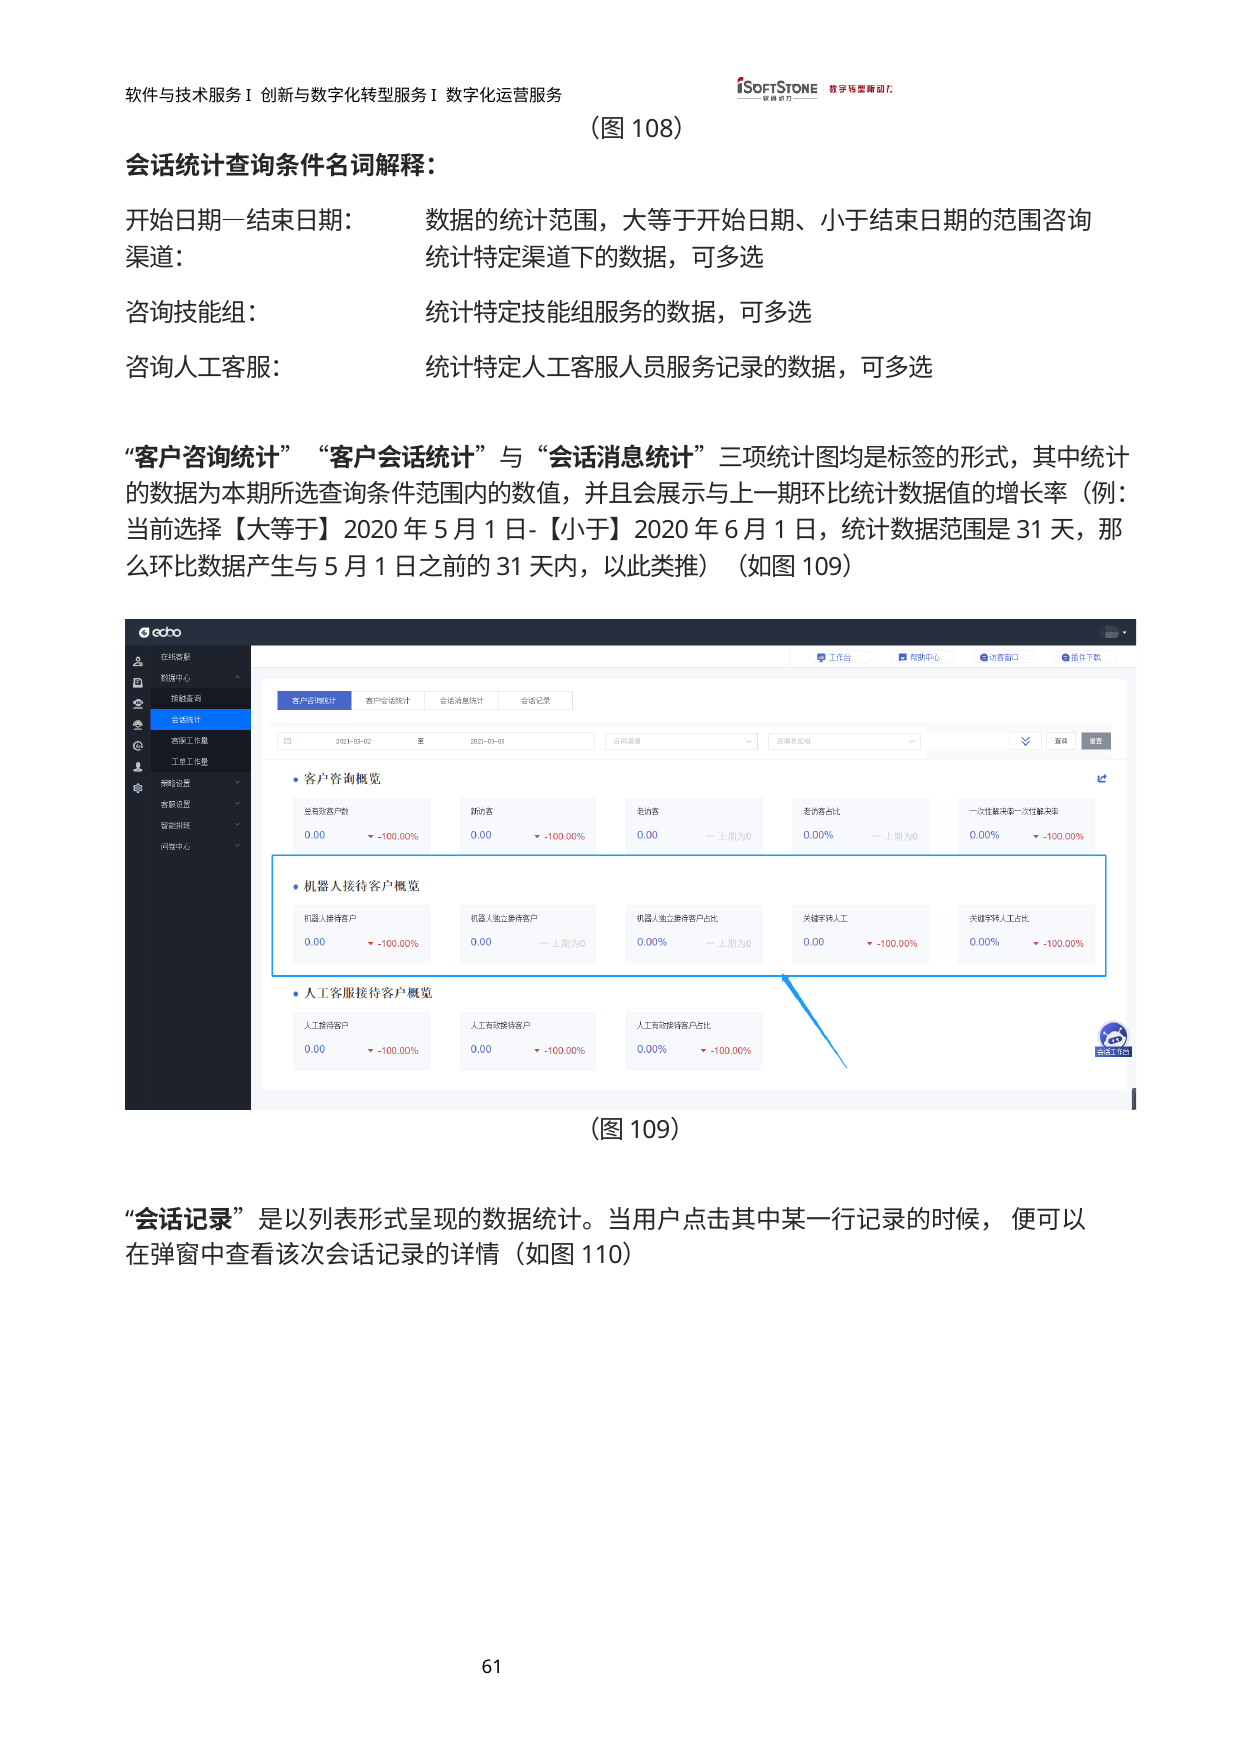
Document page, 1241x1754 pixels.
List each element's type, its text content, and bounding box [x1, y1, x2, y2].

text “客户咨询统计”“客户会话统计”与“会话消息统计”三项统计图均是标签的形式，其中统计的数据为本期所选查询条件范围内的数值，并且会展示与上一期环比统计数据值的增长率（例：当前选择【大等于】2020 年 5 月 1 日-【小于】2020 年 6月 1 日，统计数据范围是 31 天，那么环比数据产生与 5 月 1 日之前的 31 天内，以此类推）（如图 109） [125, 437, 1138, 582]
list 开始日期—结束日期： 数据的统计范围，大等于开始日期、小于结束日期的范围咨询渠道： 统计特定渠道下的数据，可多选 [125, 201, 1092, 273]
list 咨询技能组： 统计特定技能组服务的数据，可多选 [125, 292, 1092, 328]
list 咨询人工客服： 统计特定人工客服人员服务记录的数据，可多选 [125, 347, 1092, 383]
list “会话记录”是以列表形式呈现的数据统计。当用户点击其中某一行记录的时候， 便可以在弹窗中查看该次会话记录的详情（如图 110） [125, 1200, 1101, 1271]
list 会话统计查询条件名词解释： [125, 146, 1138, 182]
picture [737, 77, 893, 101]
text （图 108） [125, 108, 1138, 144]
picture [125, 619, 1137, 1110]
